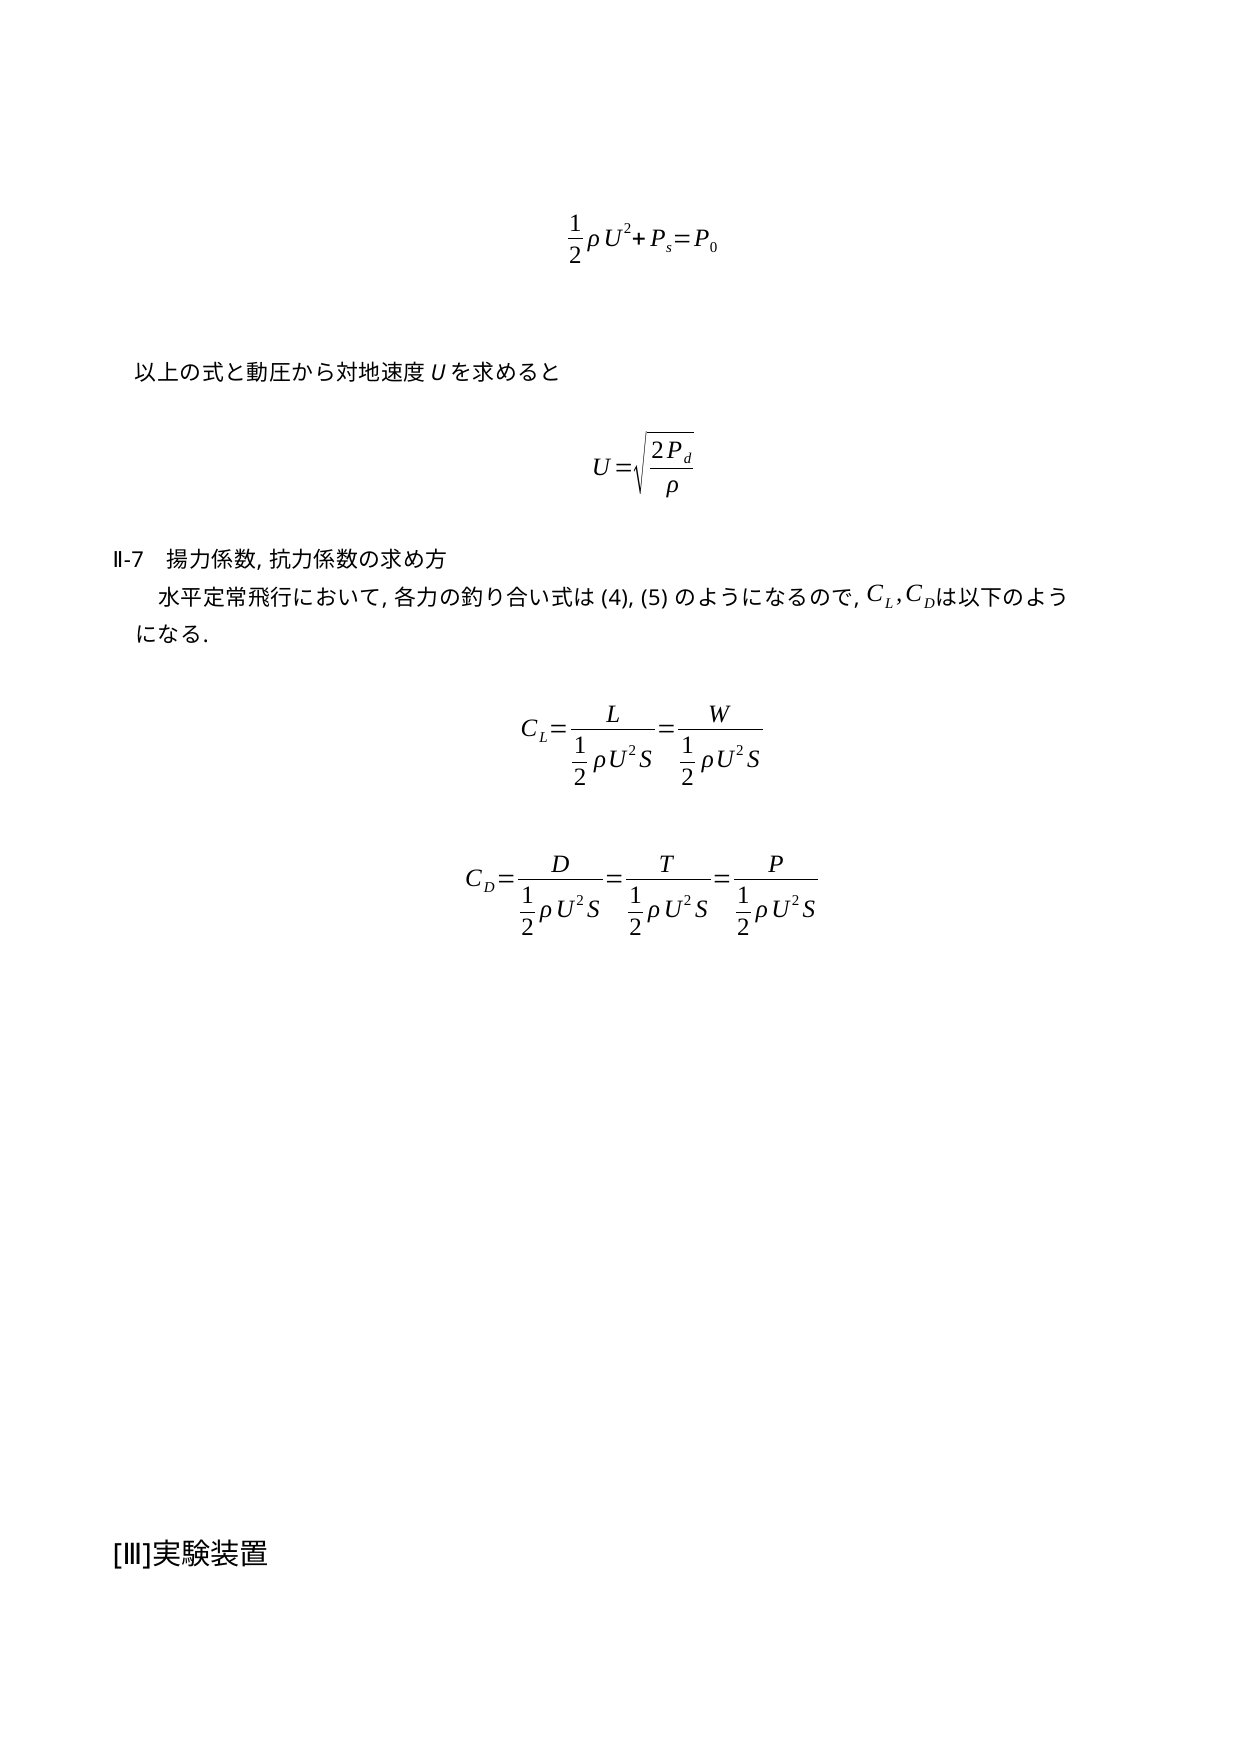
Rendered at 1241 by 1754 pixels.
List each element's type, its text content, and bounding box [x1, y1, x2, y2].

text Ⅱ-7 揚力係数, 抗力係数の求め方 [112, 539, 1128, 577]
text 以上の式と動圧から対地速度Uを求めると [112, 352, 1128, 389]
text になる. [112, 614, 1128, 652]
text 水平定常飛行において, 各力の釣り合い式は (4), (5) のようになるので, は以下のよう [112, 577, 1128, 614]
text [Ⅲ]実験装置 [112, 1514, 1128, 1589]
